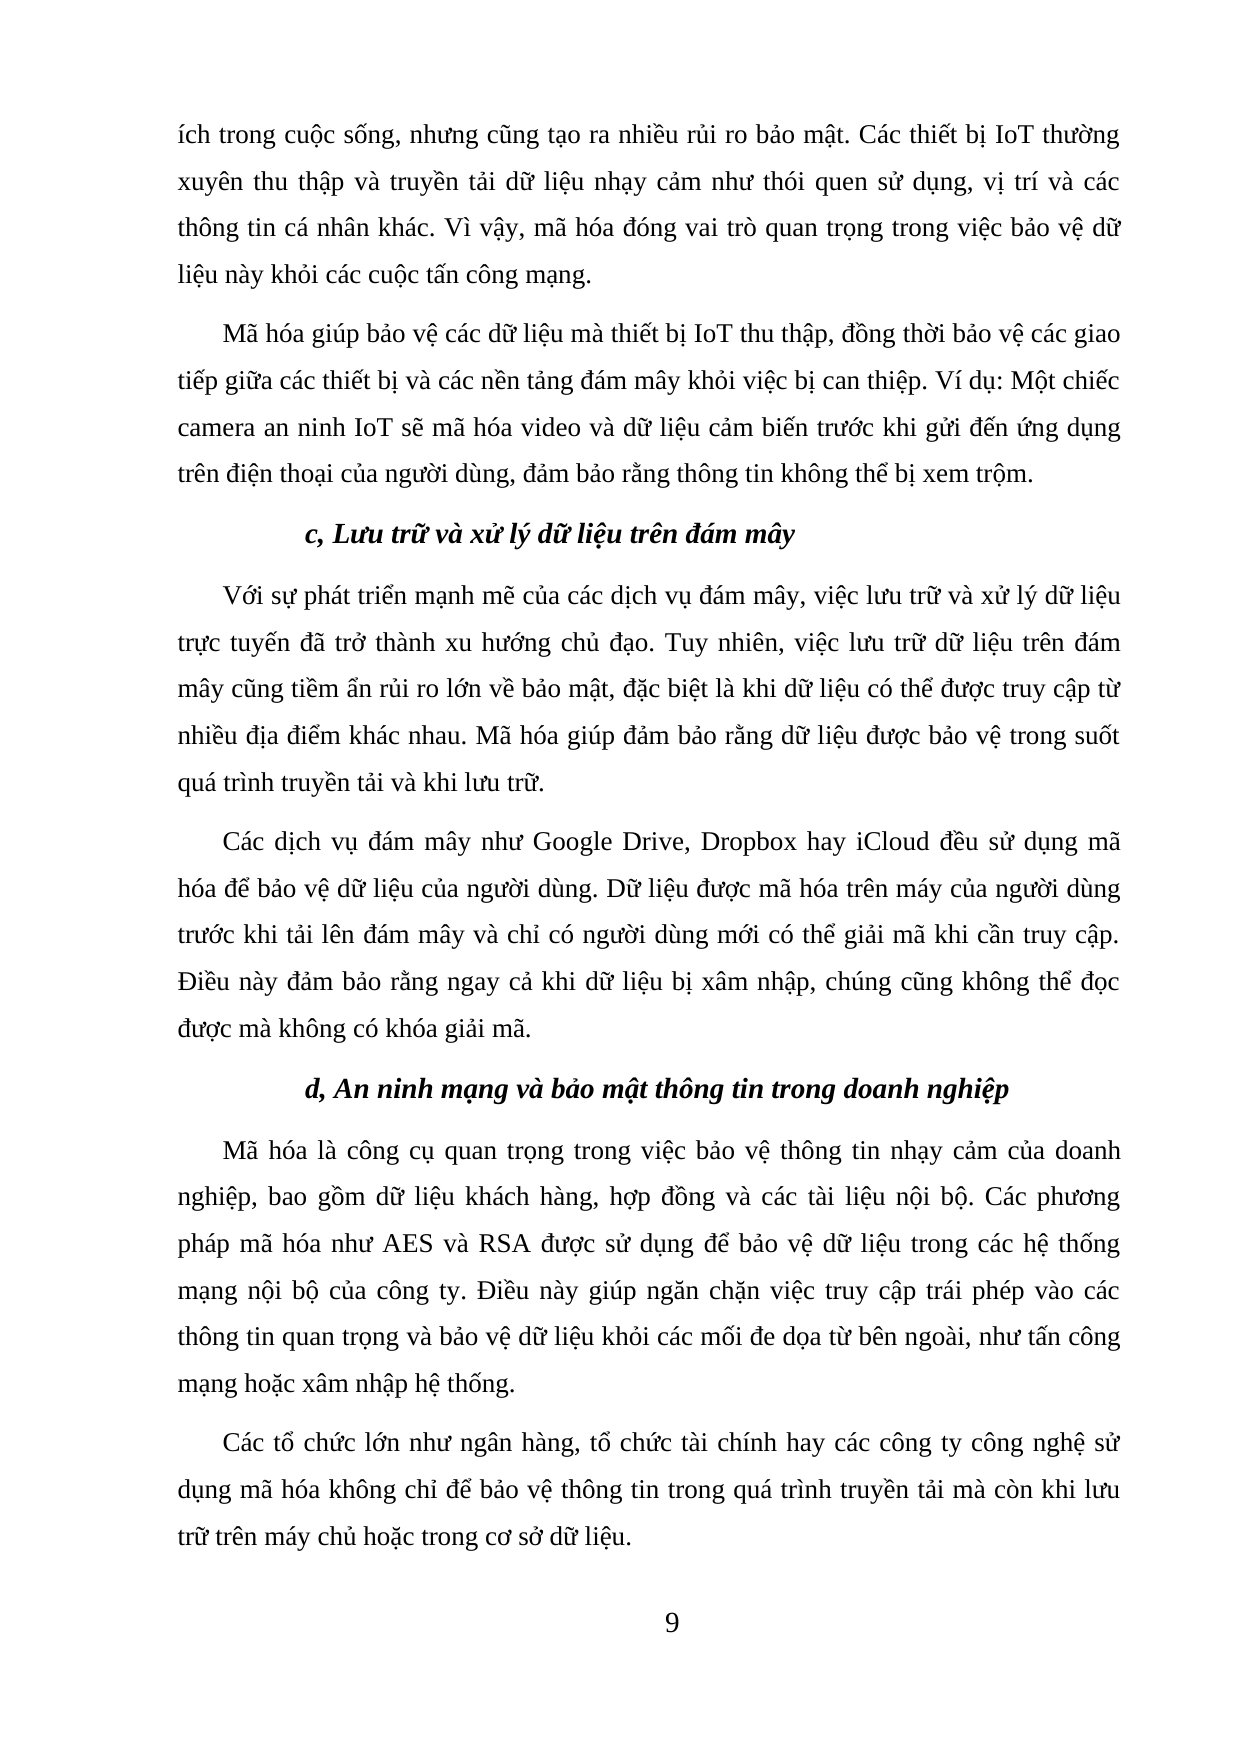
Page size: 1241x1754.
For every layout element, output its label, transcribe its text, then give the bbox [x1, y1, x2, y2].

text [177, 118, 1122, 289]
text Các tổ chức lớn như ngân hàng, tổ chức tài chính hay các công ty công nghệ sử dụng mã hóa không chỉ để bảo vệ thông tin trong quá trình truyền tải mà còn khi lưu trữ trên máy chủ hoặc trong cơ sở dữ liệu. [177, 1426, 1122, 1551]
text Với sự phát triển mạnh mẽ của các dịch vụ đám mây, việc lưu trữ và xử lý dữ liệu trực tuyến đã trở thành xu hướng chủ đạo. Tuy nhiên, việc lưu trữ dữ liệu trên đám mây cũng tiềm ẩn rủi ro lớn về bảo mật, đặc biệt là khi dữ liệu có thể được truy cập từ nhiều địa điểm khác nhau. Mã hóa giúp đảm bảo rằng dữ liệu được bảo vệ trong suốt quá trình truyền tải và khi lưu trữ. [177, 579, 1122, 797]
subtitle Lưu trữ và xử lý dữ liệu trên đám mây [260, 516, 1122, 550]
subtitle An ninh mạng và bảo mật thông tin trong doanh nghiệp [260, 1071, 1122, 1104]
text Mã hóa là công cụ quan trọng trong việc bảo vệ thông tin nhạy cảm của doanh nghiệp, bao gồm dữ liệu khách hàng, hợp đồng và các tài liệu nội bộ. Các phương pháp mã hóa như AES và RSA được sử dụng để bảo vệ dữ liệu trong các hệ thống mạng nội bộ của công ty. Điều này giúp ngăn chặn việc truy cập trái phép vào các thông tin quan trọng và bảo vệ dữ liệu khỏi các mối đe dọa từ bên ngoài, như tấn công mạng hoặc xâm nhập hệ thống. [177, 1134, 1122, 1398]
text Các dịch vụ đám mây như Google Drive, Dropbox hay iCloud đều sử dụng mã hóa để bảo vệ dữ liệu của người dùng. Dữ liệu được mã hóa trên máy của người dùng trước khi tải lên đám mây và chỉ có người dùng mới có thể giải mã khi cần truy cập. Điều này đảm bảo rằng ngay cả khi dữ liệu bị xâm nhập, chúng cũng không thể đọc được mà không có khóa giải mã. [177, 825, 1122, 1043]
text Mã hóa giúp bảo vệ các dữ liệu mà thiết bị IoT thu thập, đồng thời bảo vệ các giao tiếp giữa các thiết bị và các nền tảng đám mây khỏi việc bị can thiệp. Ví dụ: Một chiếc camera an ninh IoT sẽ mã hóa video và dữ liệu cảm biến trước khi gửi đến ứng dụng trên điện thoại của người dùng, đảm bảo rằng thông tin không thể bị xem trộm. [177, 317, 1122, 488]
